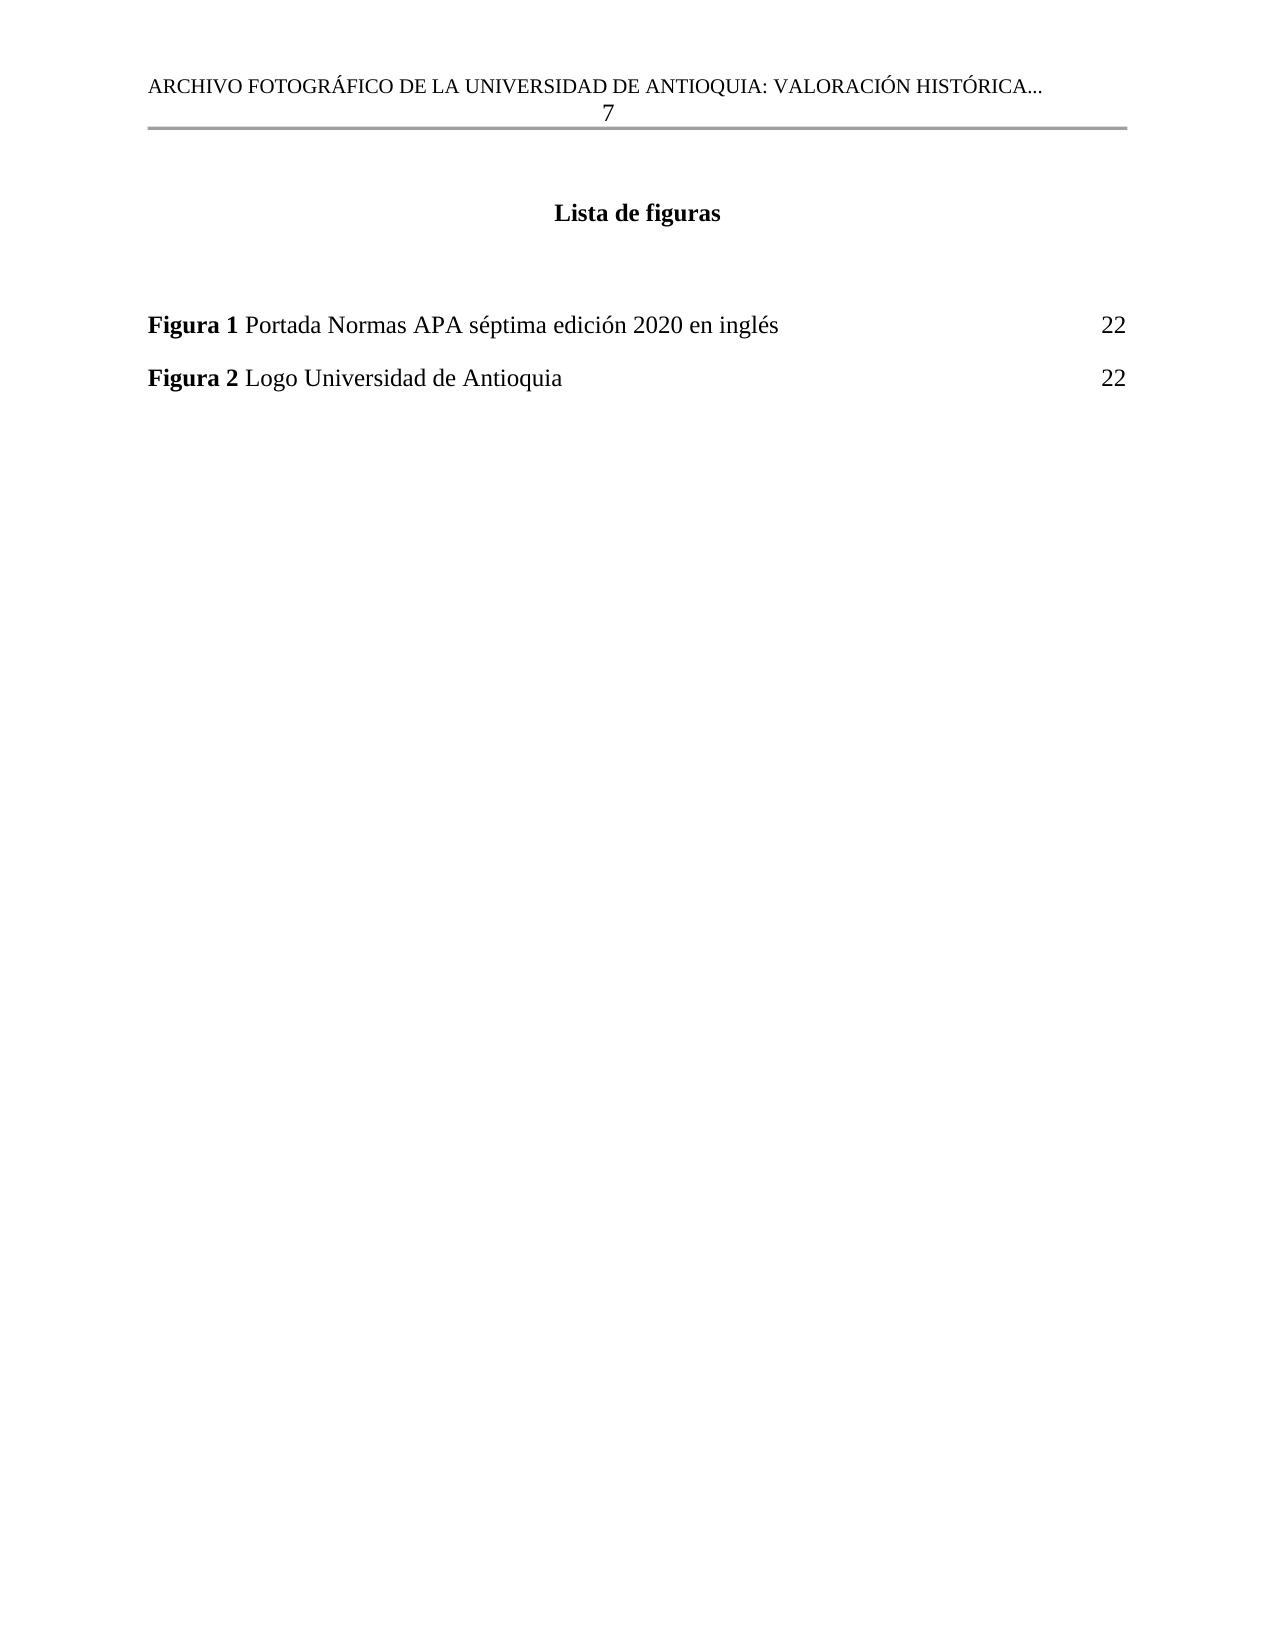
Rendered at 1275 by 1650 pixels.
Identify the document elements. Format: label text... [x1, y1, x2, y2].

text Lista de figuras [148, 198, 1127, 227]
